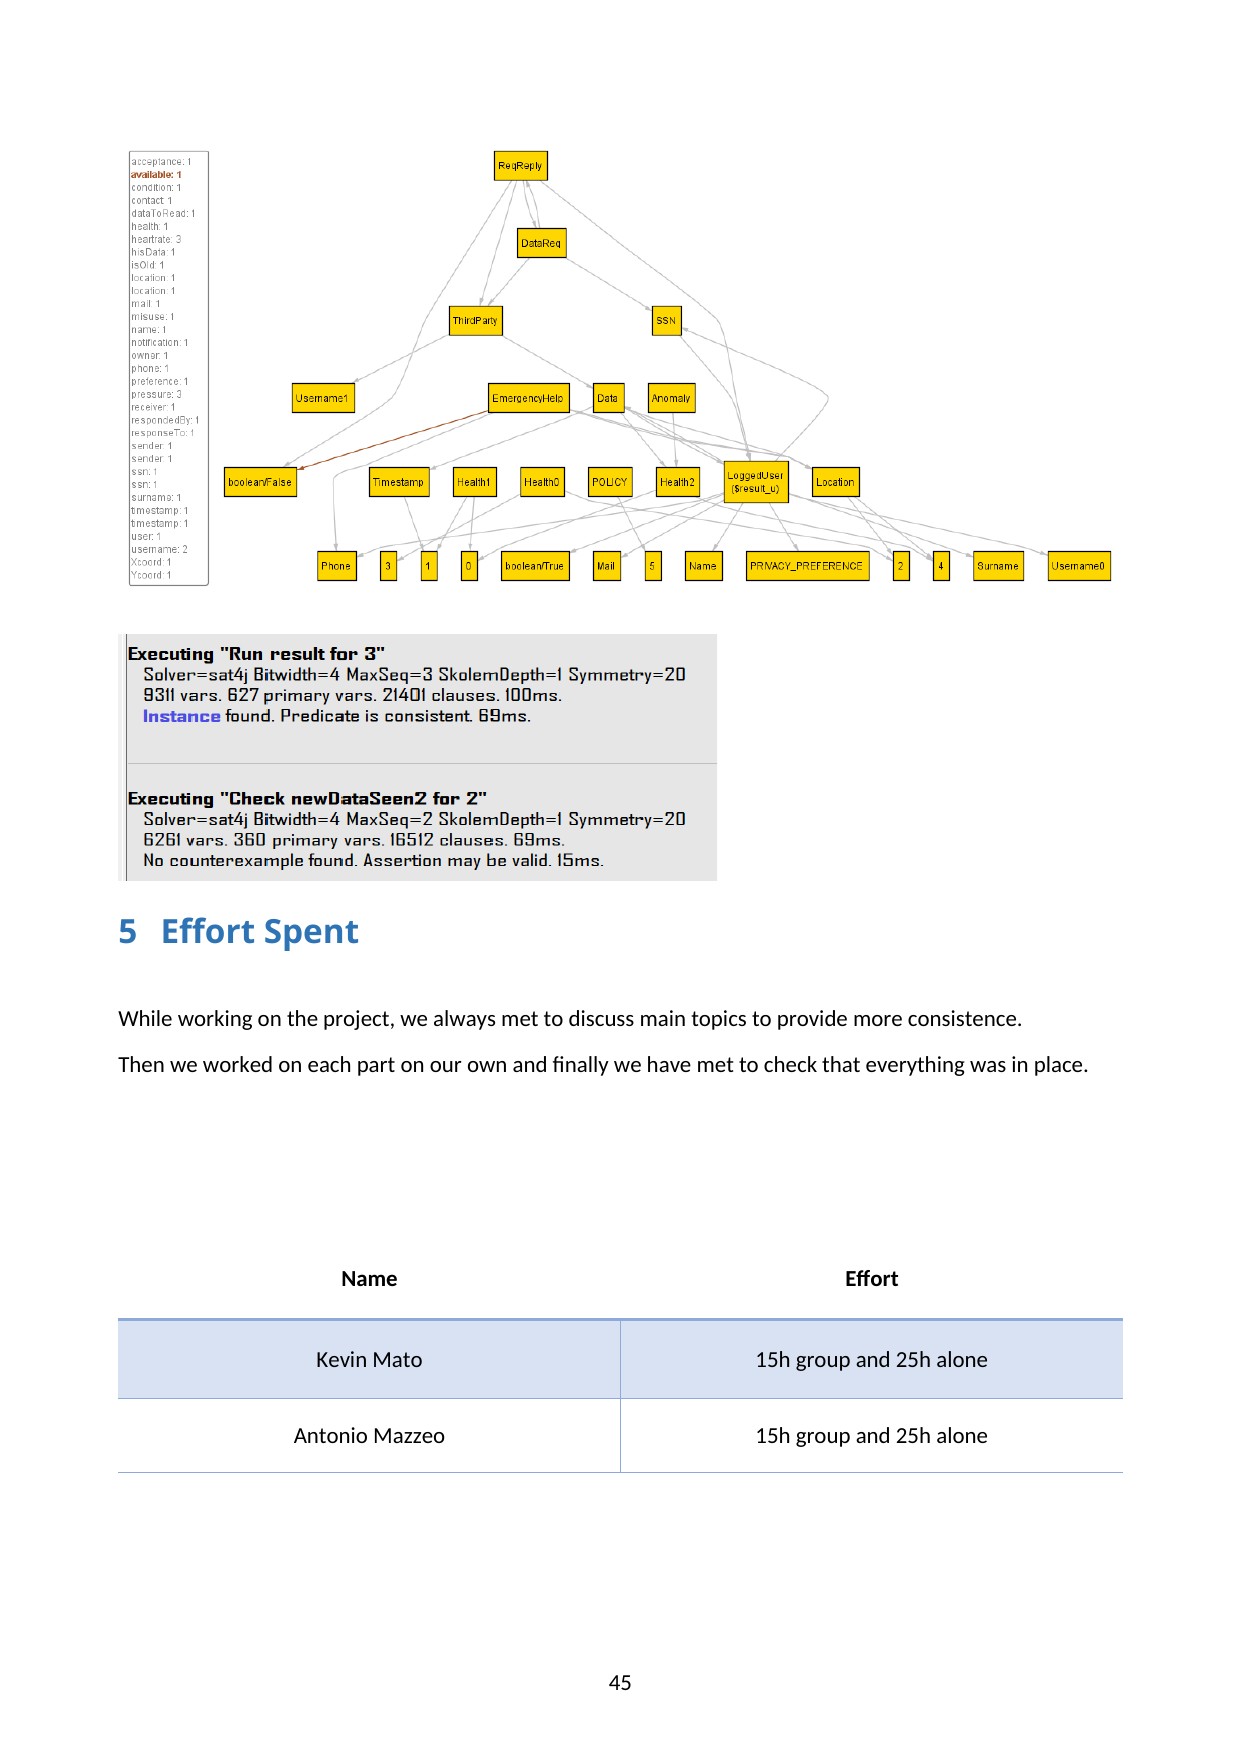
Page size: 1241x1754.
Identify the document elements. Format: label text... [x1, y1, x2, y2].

table_cell Antonio Mazzeo [118, 1399, 620, 1472]
table_cell Kevin Mato [118, 1321, 620, 1398]
table_header Effort [621, 1238, 1123, 1318]
table_cell 15h group and 25h alone [621, 1321, 1123, 1398]
text Then we worked on each part on our own and finally we have met to check that everything was in place. [118, 1051, 1122, 1078]
text While working on the project, we always met to discuss main topics to provide more consistence. [118, 1004, 1122, 1032]
subtitle Effort Spent [118, 908, 1122, 953]
table_cell 15h group and 25h alone [621, 1399, 1123, 1472]
table_header Name [118, 1238, 621, 1318]
